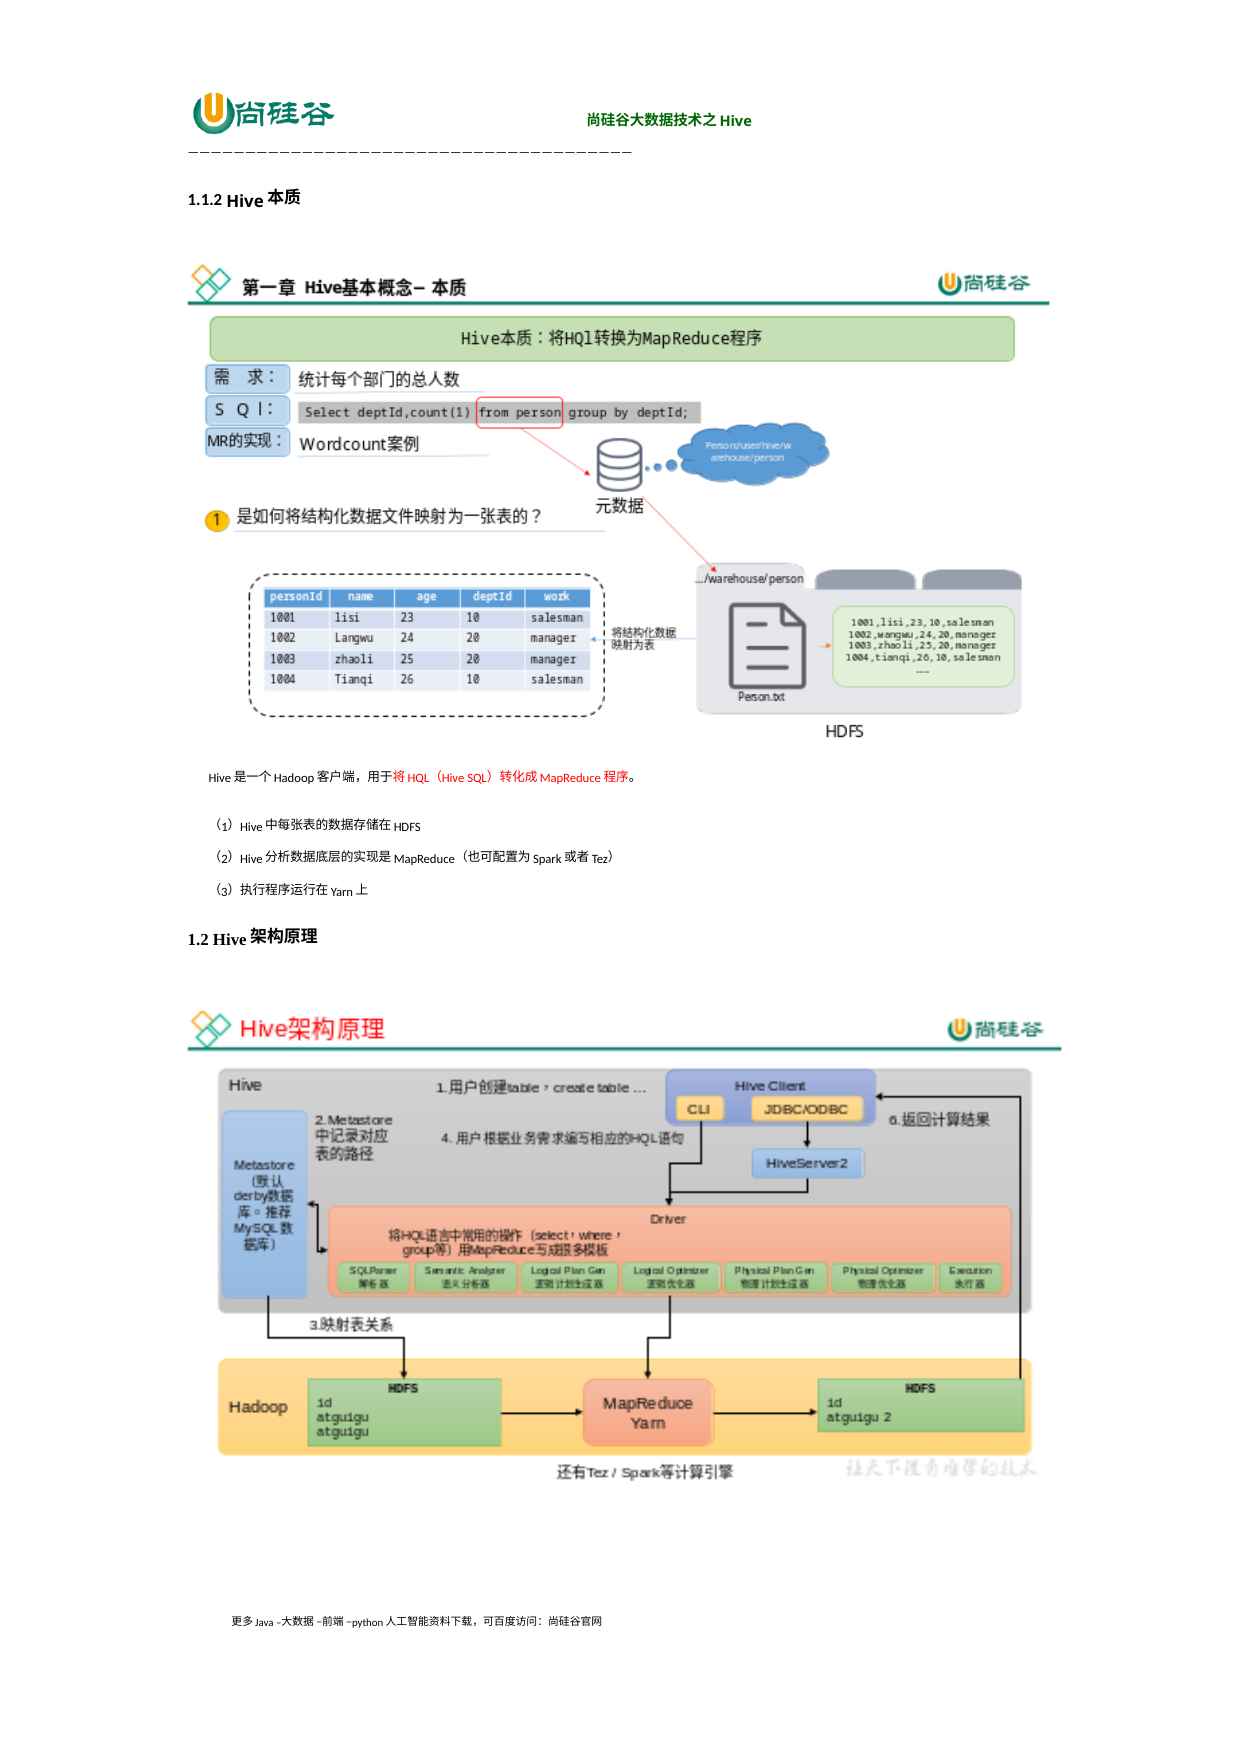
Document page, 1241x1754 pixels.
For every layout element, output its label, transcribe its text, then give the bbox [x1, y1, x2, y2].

text （2）Hive分析数据底层的实现是MapReduce（也可配置为Spark或者Tez） [187, 847, 1053, 879]
text （1）Hive中每张表的数据存储在HDFS [187, 814, 1053, 847]
text （3）执行程序运行在Yarn上 [187, 879, 1053, 912]
text Hive是一个Hadoop客户端，用于将HQL（Hive SQL）转化成MapReduce程序。 [187, 766, 1053, 798]
subtitle 1.1.2 Hive本质 [187, 172, 1053, 237]
subtitle 1.2 Hive架构原理 [187, 912, 1053, 977]
